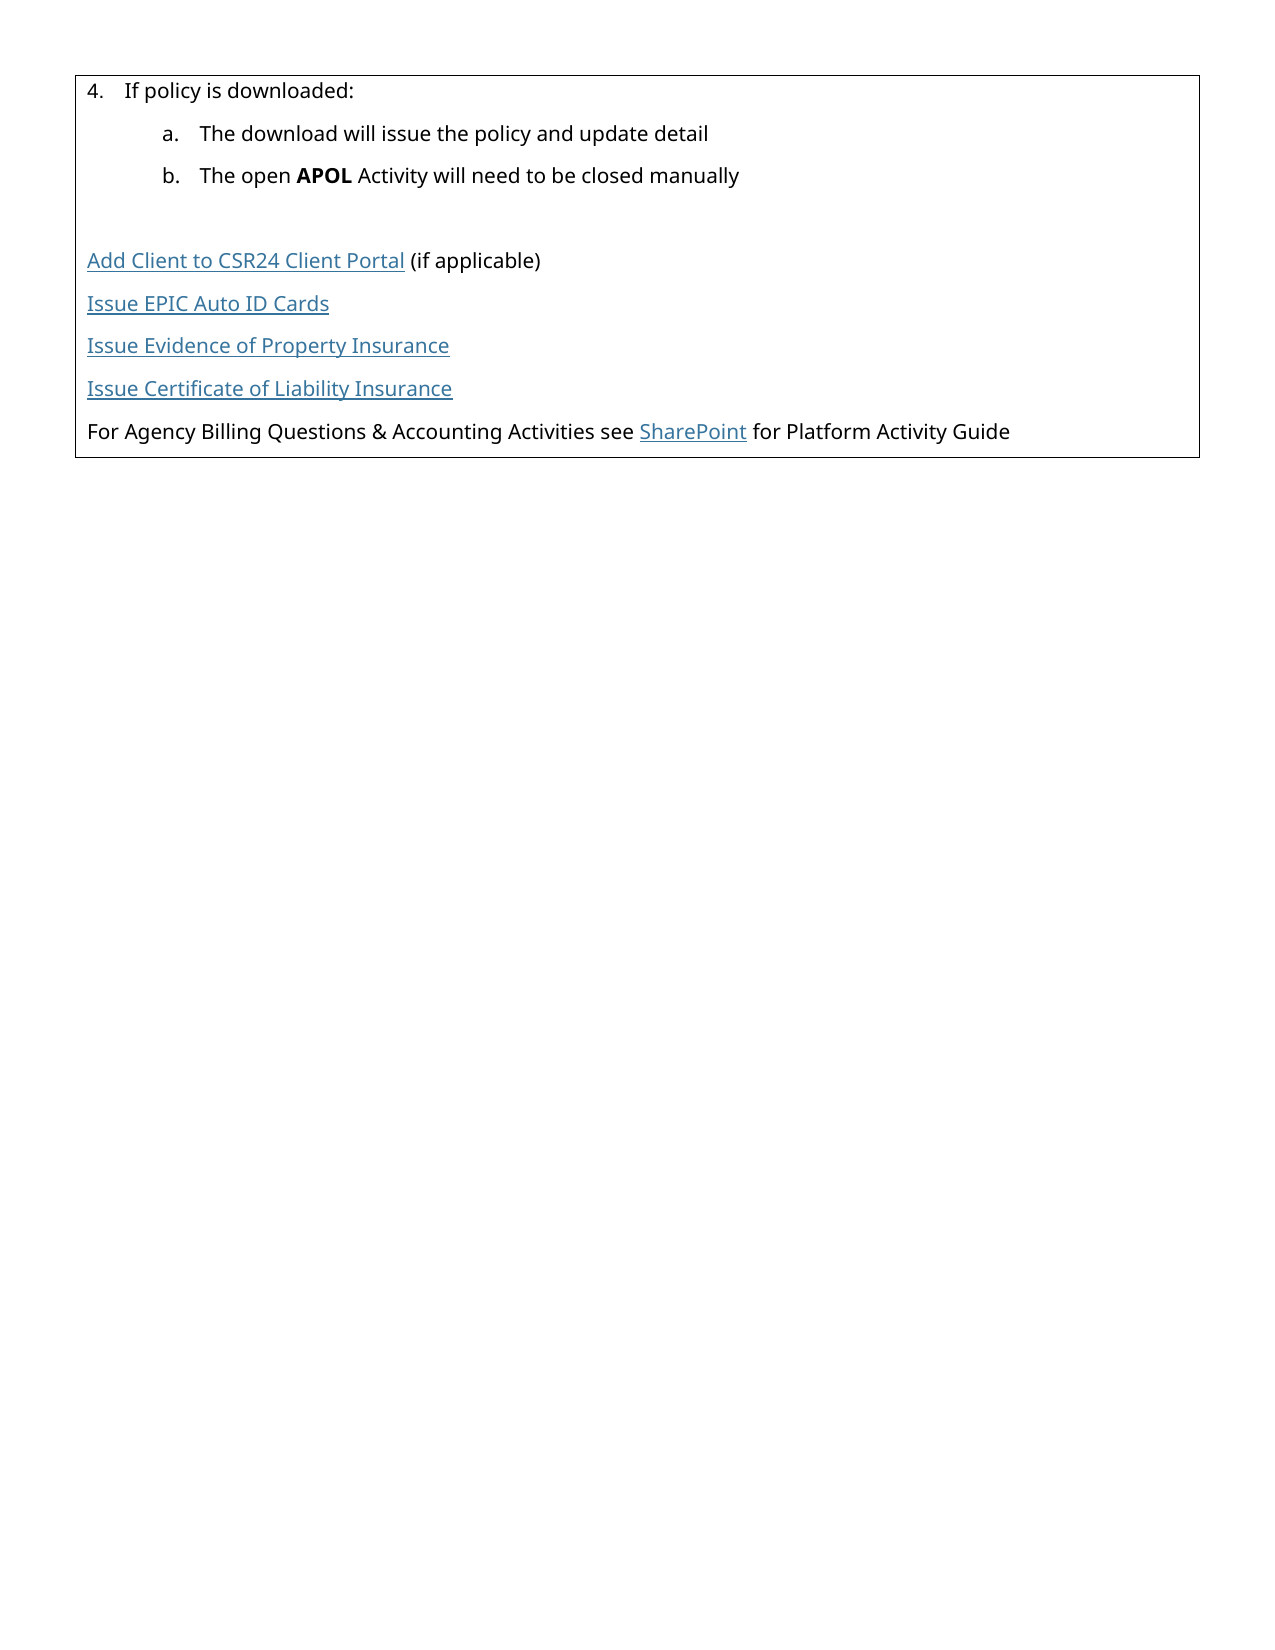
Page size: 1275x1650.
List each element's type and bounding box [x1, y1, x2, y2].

table_header [76, 76, 1199, 457]
